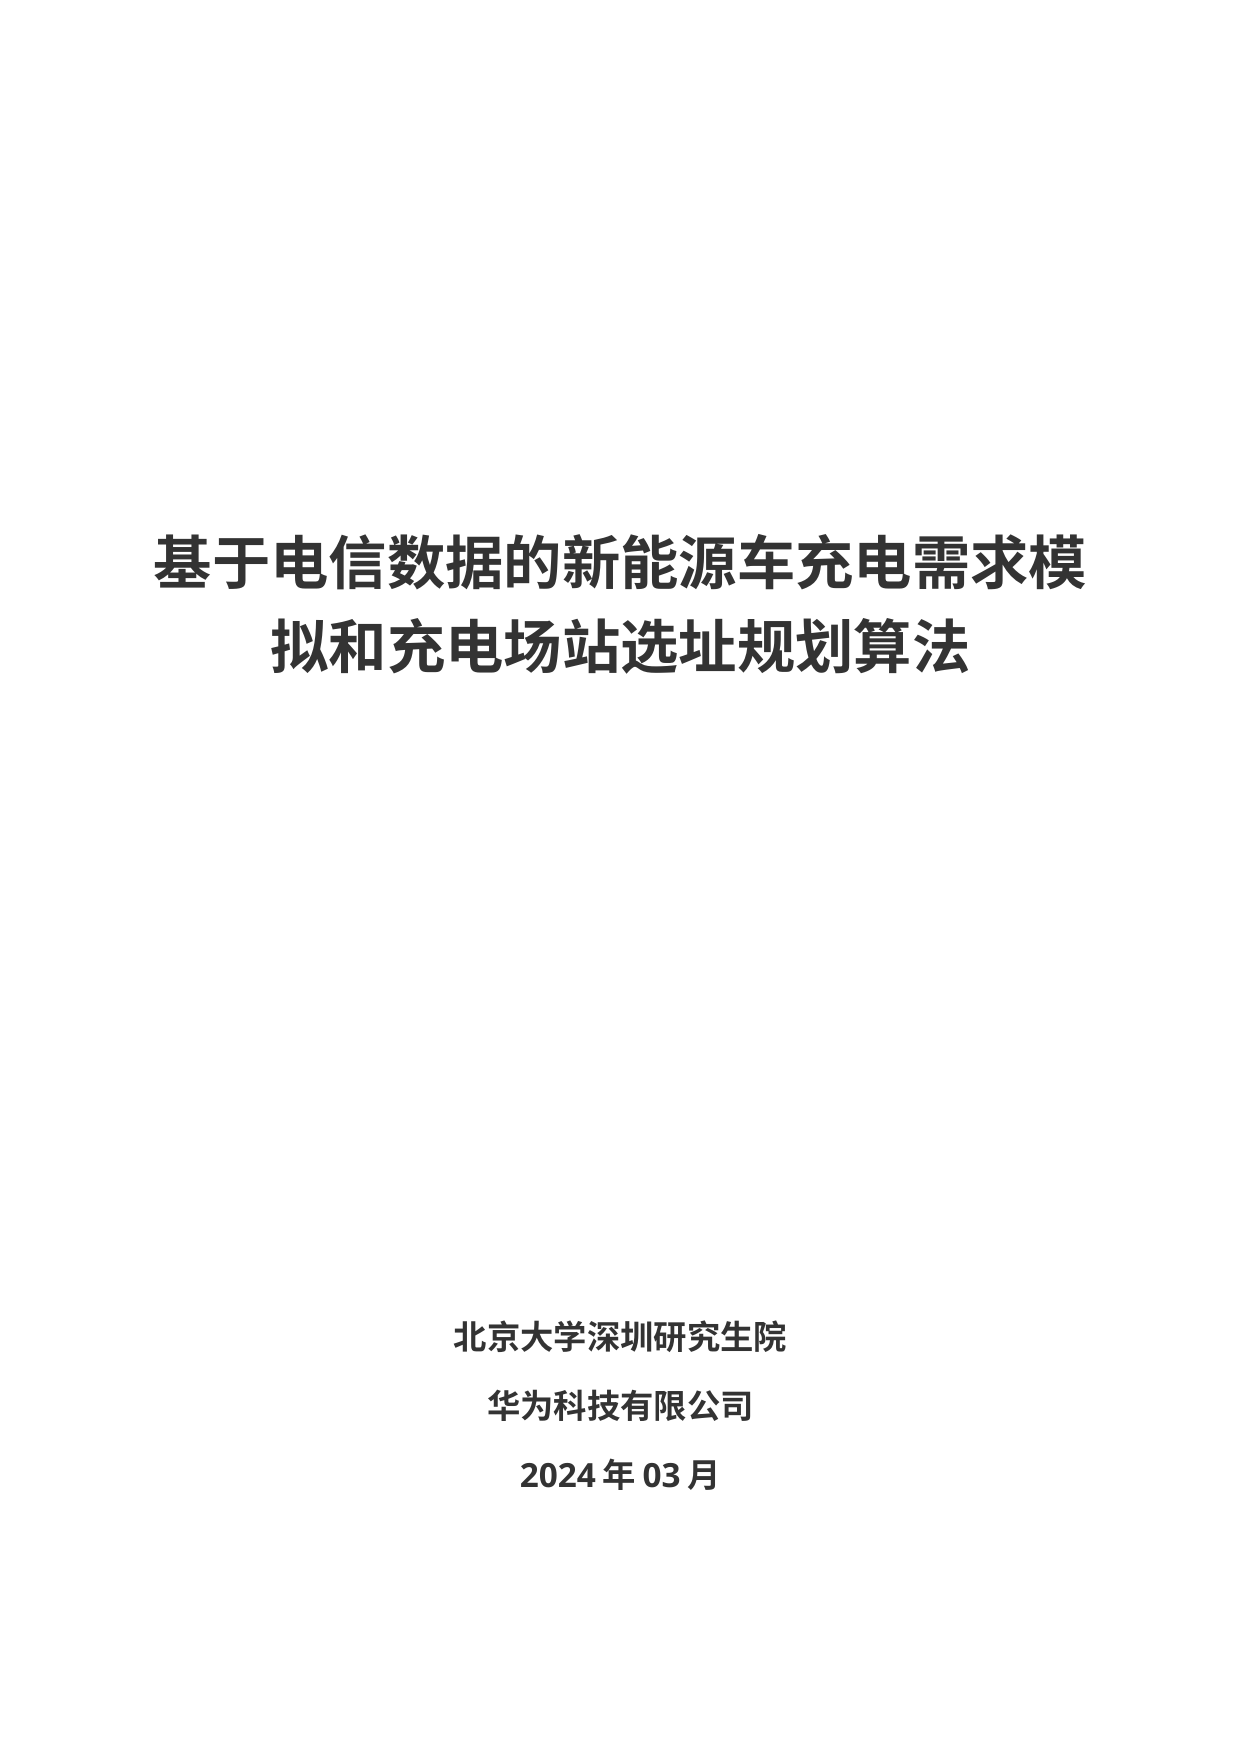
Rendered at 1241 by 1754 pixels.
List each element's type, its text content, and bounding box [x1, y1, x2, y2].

text 基于电信数据的新能源车充电需求模拟和充电场站选址规划算法 [148, 517, 1093, 686]
text 北京大学深圳研究生院 [148, 1311, 1093, 1359]
text 2024年03月 [148, 1448, 1093, 1497]
text 华为科技有限公司 [148, 1379, 1093, 1428]
